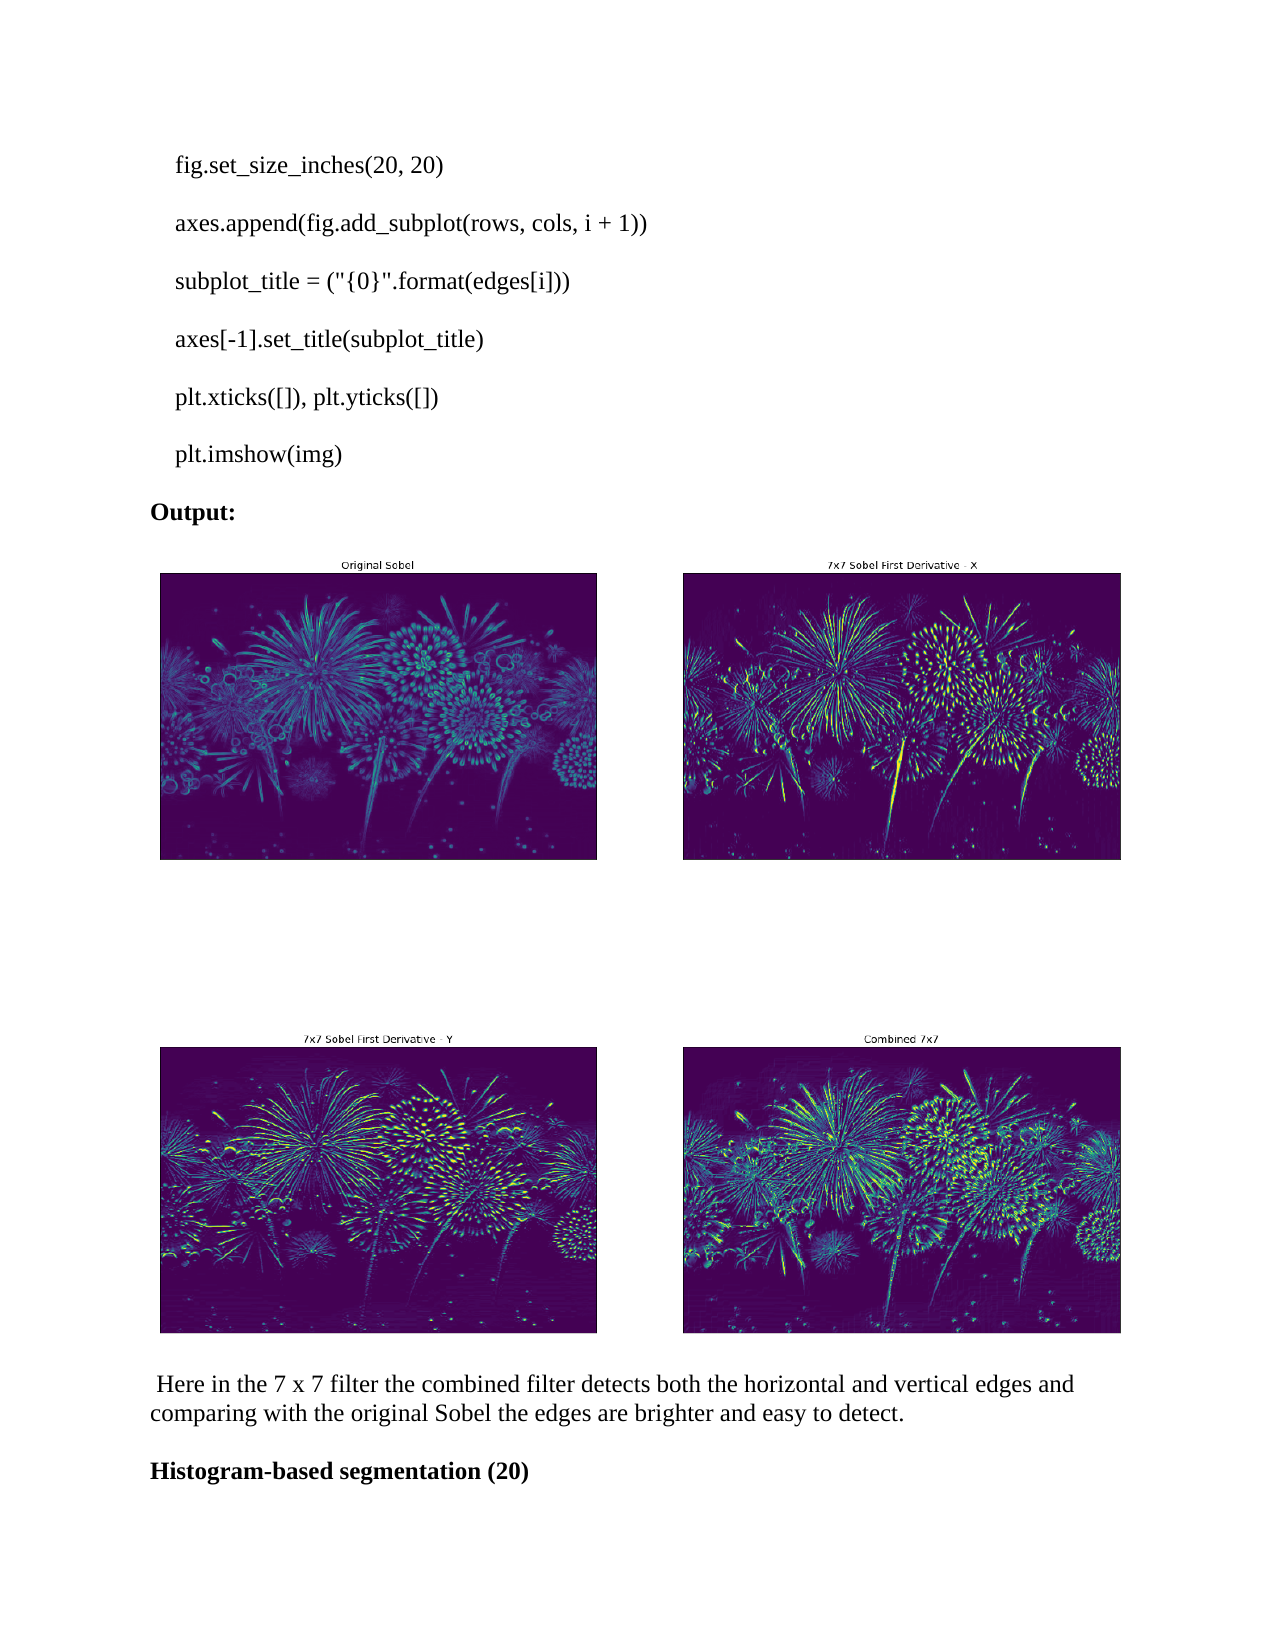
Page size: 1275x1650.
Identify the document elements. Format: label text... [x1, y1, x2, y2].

text axes.append(fig.add_subplot(rows, cols, i + 1)) [150, 208, 1125, 237]
text fig.set_size_inches(20, 20) [150, 150, 1125, 179]
text axes[-1].set_title(subplot_title) [150, 324, 1125, 352]
text plt.imshow(img) [150, 439, 1125, 468]
text Histogram-based segmentation (20) [150, 1456, 1125, 1485]
text Output: [150, 497, 1125, 526]
text Here in the 7 x 7 filter the combined filter detects both the horizontal and vertical edges and comparing with the original Sobel the edges are brighter and easy to detect. [150, 1369, 1125, 1427]
text plt.xticks([]), plt.yticks([]) [150, 382, 1125, 410]
picture [150, 555, 1125, 1341]
text subplot_title = ("{0}".format(edges[i])) [150, 266, 1125, 294]
